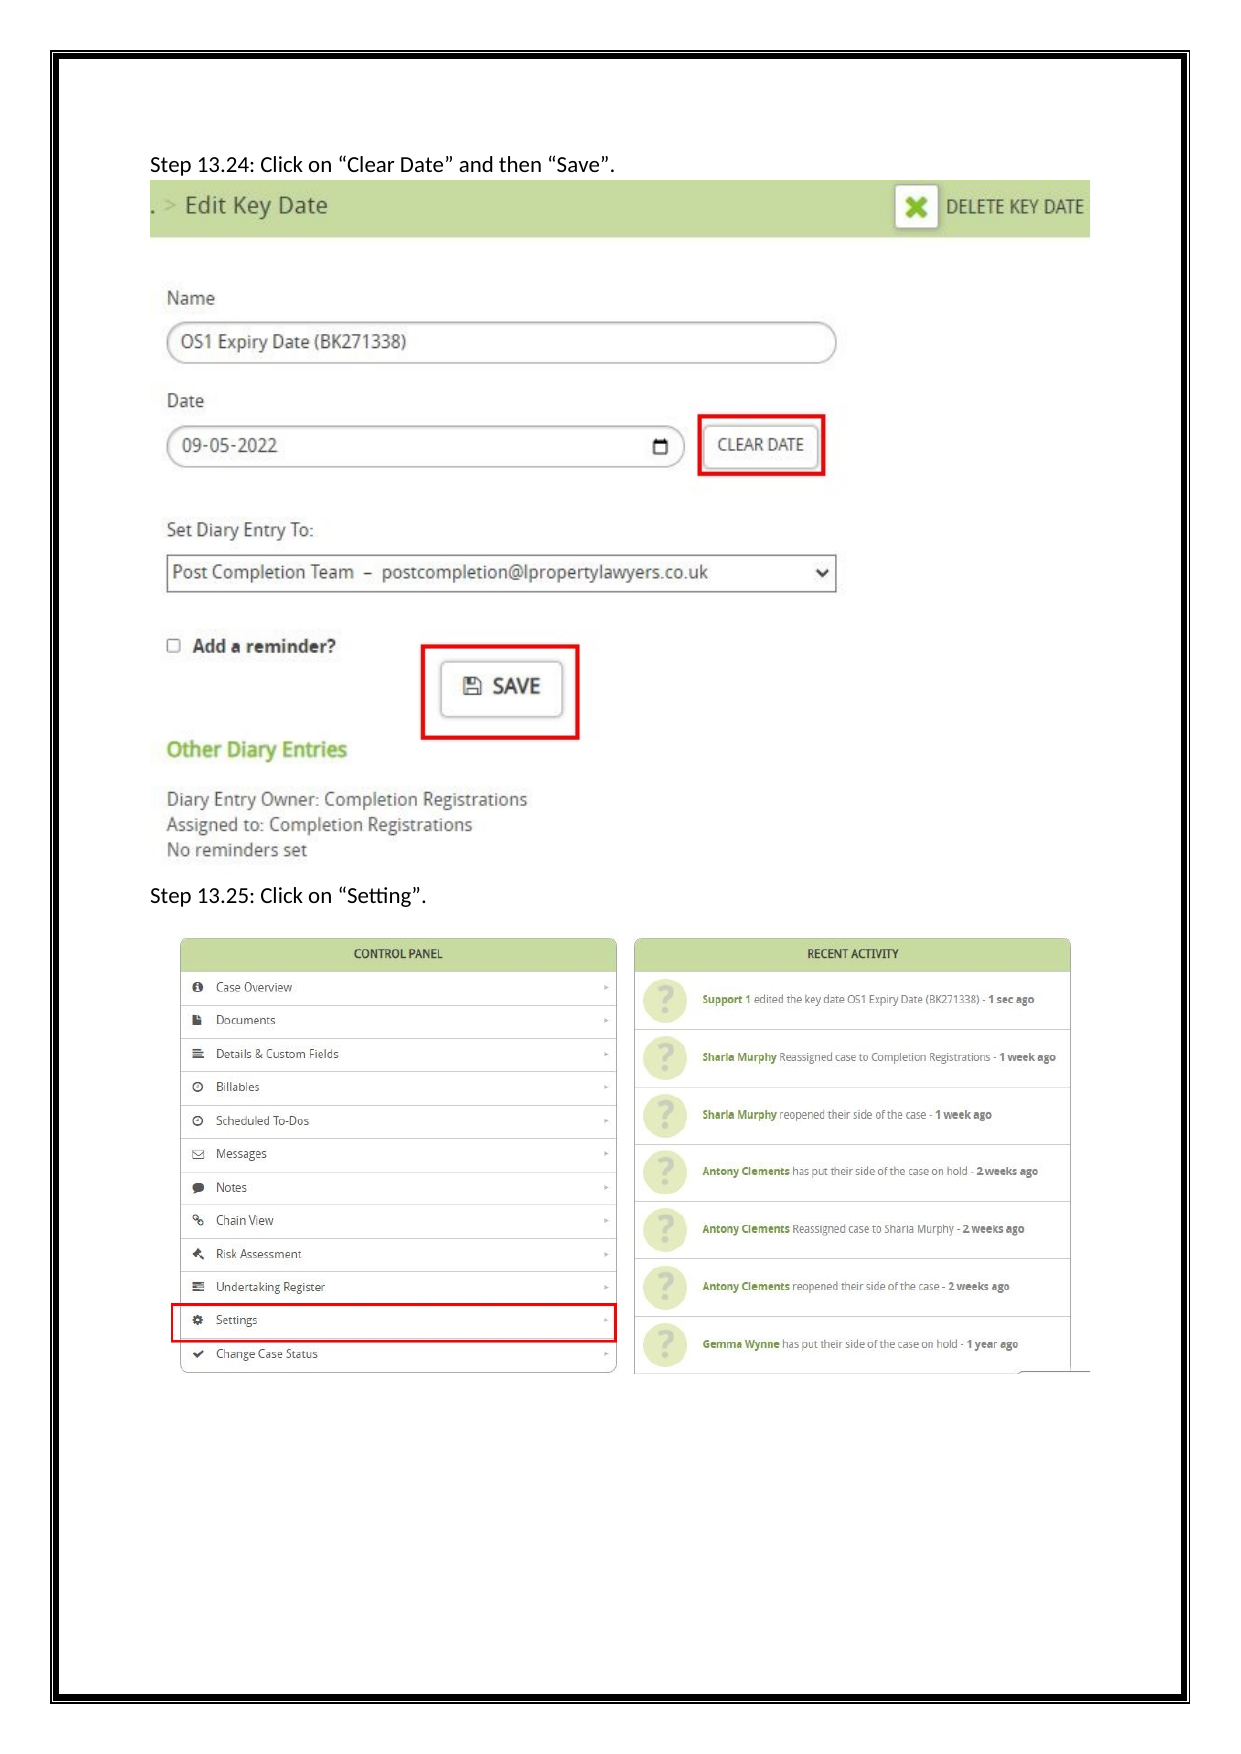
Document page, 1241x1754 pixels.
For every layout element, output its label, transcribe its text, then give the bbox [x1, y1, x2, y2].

text Step 13.23: Click on “OS1 Expiry Date”.Step 13.24: Click on “Clear Date” and then “Save”.Step 13.25: Click on “Setting”. [150, 150, 1090, 180]
text Step 13.23: Click on “OS1 Expiry Date”.Step 13.24: Click on “Clear Date” and then “Save”.Step 13.25: Click on “Setting”. [150, 879, 1090, 909]
picture [150, 928, 1091, 1374]
picture [150, 180, 1091, 879]
